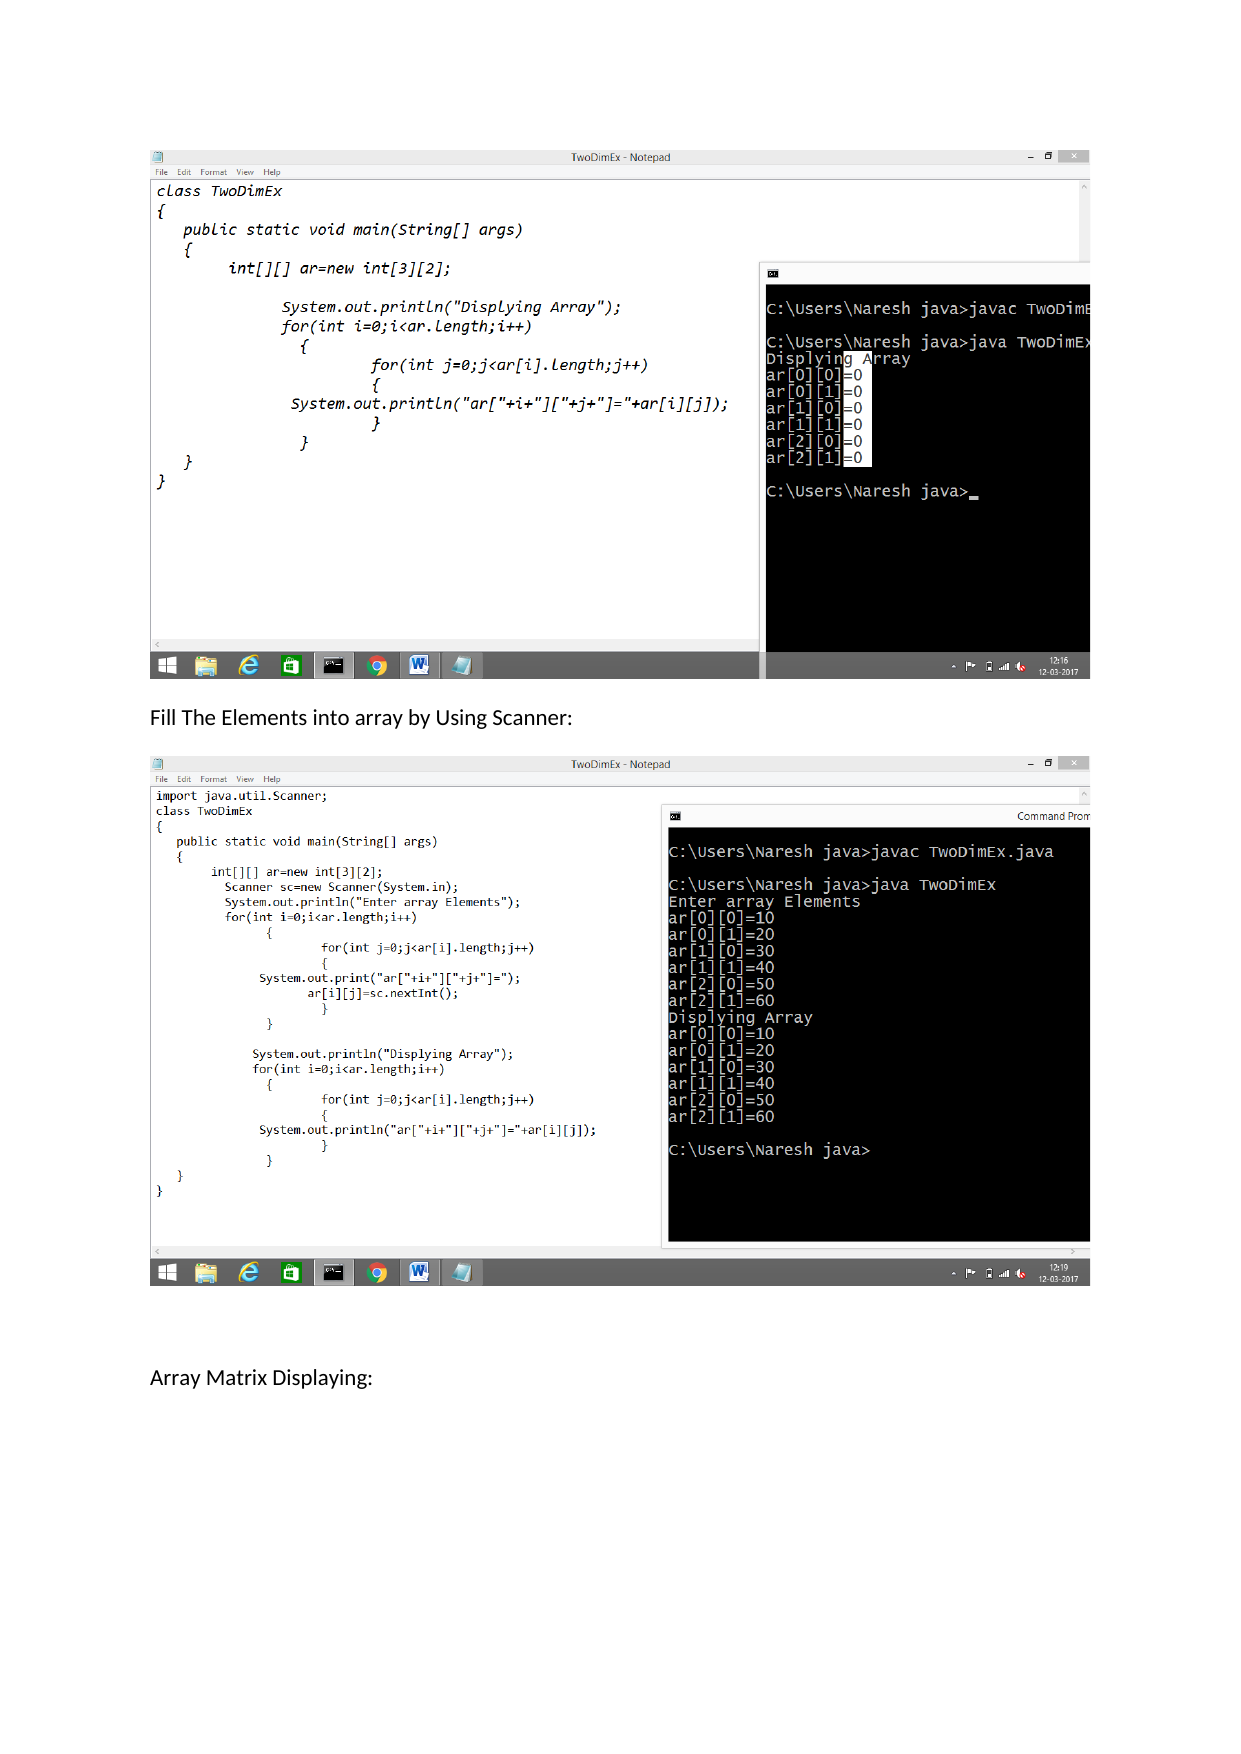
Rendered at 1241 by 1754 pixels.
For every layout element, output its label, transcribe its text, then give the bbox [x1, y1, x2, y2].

text Array Matrix Displaying: [150, 1363, 1090, 1391]
picture [150, 150, 1091, 679]
picture [150, 756, 1091, 1286]
text Fill The Elements into array by Using Scanner: [150, 703, 1090, 732]
